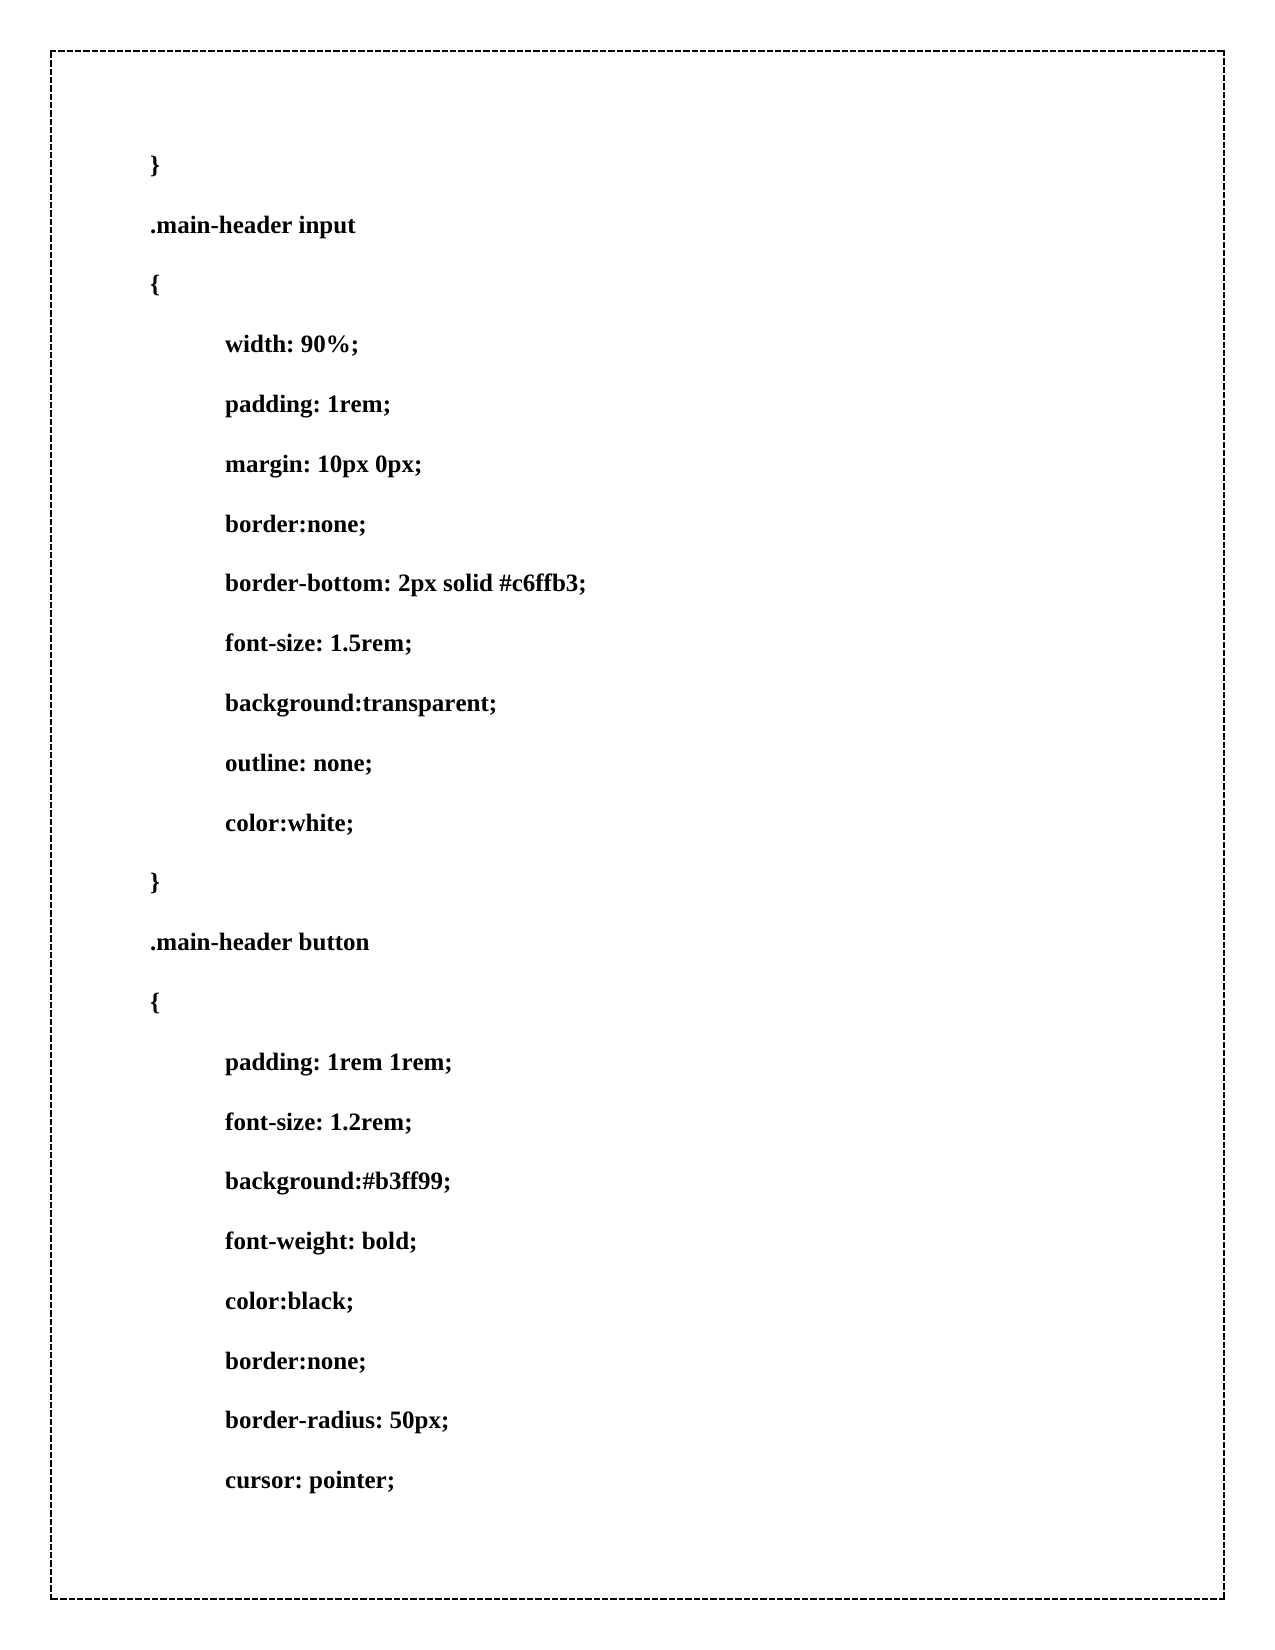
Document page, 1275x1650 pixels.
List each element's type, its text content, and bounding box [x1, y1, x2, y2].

text border-radius: 50px; [150, 1406, 1125, 1434]
text border-bottom: 2px solid #c6ffb3; [150, 568, 1125, 597]
text } [150, 867, 1125, 896]
text padding: 1rem; [150, 389, 1125, 418]
text margin: 10px 0px; [150, 449, 1125, 478]
text padding: 1rem 1rem; [150, 1047, 1125, 1076]
text background:#b3ff99; [150, 1166, 1125, 1195]
text border:none; [150, 1346, 1125, 1374]
text border:none; [150, 509, 1125, 537]
text outline: none; [150, 748, 1125, 777]
text width: 90%; [150, 329, 1125, 358]
text color:white; [150, 808, 1125, 836]
text background:transparent; [150, 688, 1125, 717]
text } [150, 150, 1125, 179]
text cursor: pointer; [150, 1465, 1125, 1494]
text .main-header button [150, 927, 1125, 956]
text .main-header input [150, 210, 1125, 238]
text color:black; [150, 1286, 1125, 1315]
text font-size: 1.5rem; [150, 628, 1125, 657]
text font-size: 1.2rem; [150, 1107, 1125, 1135]
text font-weight: bold; [150, 1226, 1125, 1255]
text { [150, 987, 1125, 1016]
text { [150, 269, 1125, 298]
